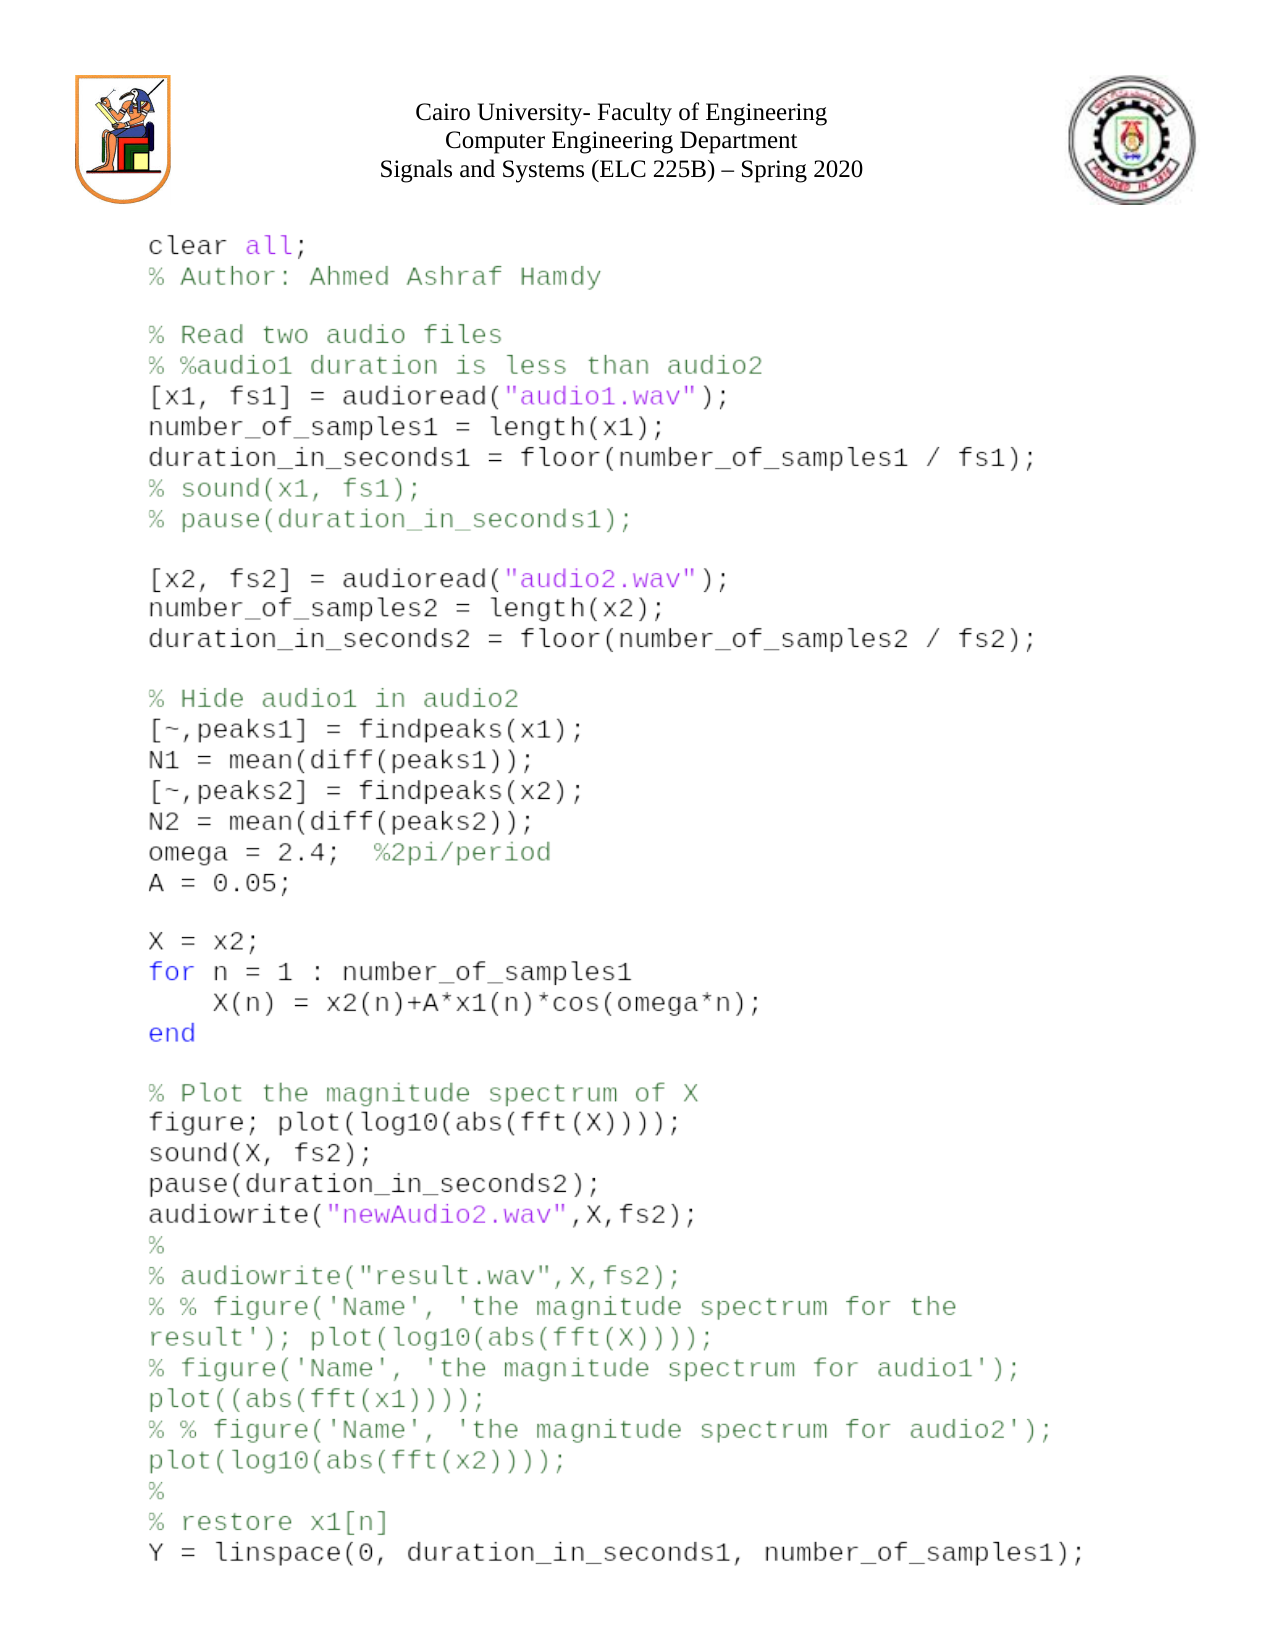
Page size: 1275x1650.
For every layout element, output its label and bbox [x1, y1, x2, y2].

picture [75, 75, 171, 205]
picture [1064, 75, 1200, 205]
